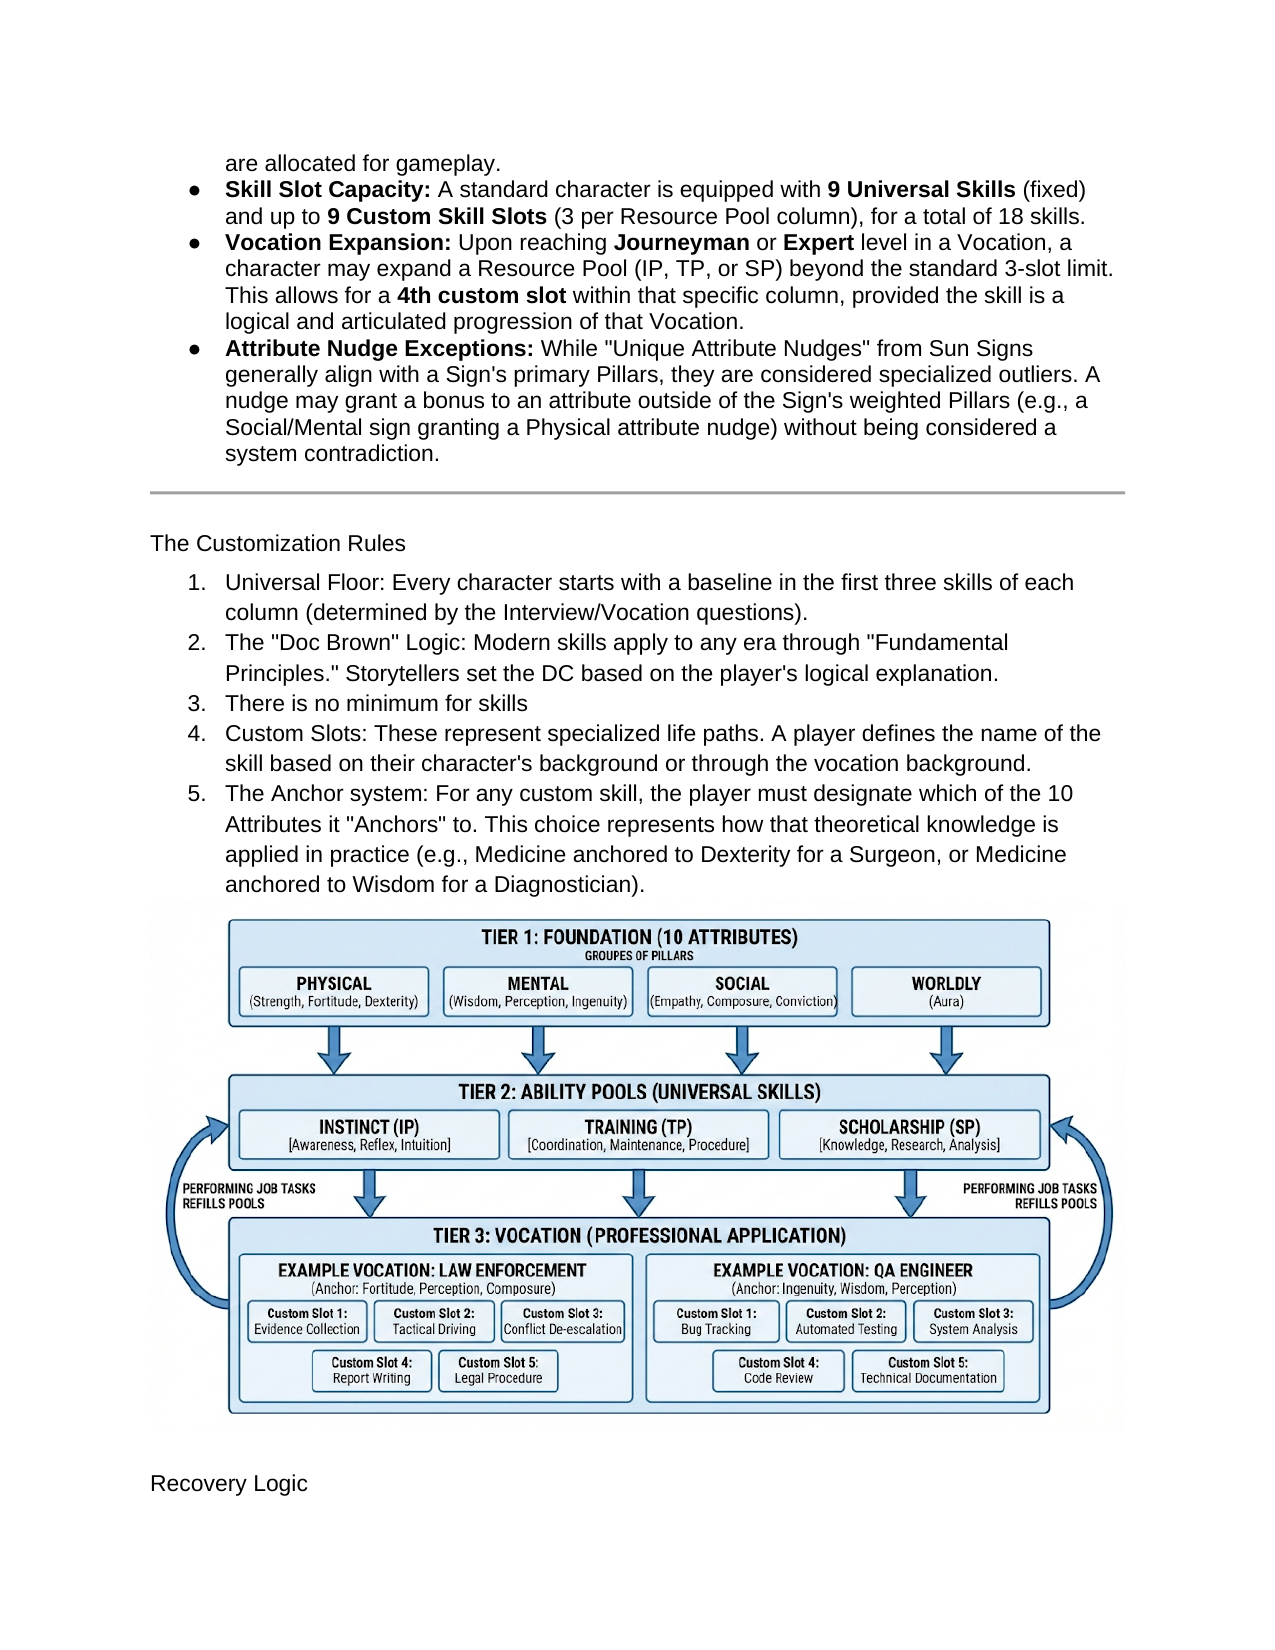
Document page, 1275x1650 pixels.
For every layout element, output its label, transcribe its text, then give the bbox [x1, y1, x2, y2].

list Vocation Expansion: Upon reaching Journeyman or Expert level in a Vocation, a character may expand a Resource Pool (IP, TP, or SP) beyond the standard 3-slot limit. This allows for a 4th custom slot within that specific column, provided the skill is a logical and articulated progression of that Vocation. [187, 229, 1125, 334]
picture [150, 901, 1125, 1433]
text Recovery Logic [150, 1470, 1125, 1496]
list Universal Floor: Every character starts with a baseline in the first three skills of each column (determined by the Interview/Vocation questions). [187, 569, 1125, 626]
list The Anchor system: For any custom skill, the player must designate which of the 10 Attributes it "Anchors" to. This choice represents how that theoretical knowledge is applied in practice (e.g., Medicine anchored to Dexterity for a Surgeon, or Medicine anchored to Wisdom for a Diagnostician). [187, 780, 1125, 897]
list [187, 150, 1125, 176]
list The "Doc Brown" Logic: Modern skills apply to any era through "Fundamental Principles." Storytellers set the DC based on the player's logical explanation. [187, 629, 1125, 686]
list Skill Slot Capacity: A standard character is equipped with 9 Universal Skills (fixed) and up to 9 Custom Skill Slots (3 per Resource Pool column), for a total of 18 skills. [187, 176, 1125, 229]
text The Customization Rules [150, 530, 1125, 556]
list Attribute Nudge Exceptions: While "Unique Attribute Nudges" from Sun Signs generally align with a Sign's primary Pillars, they are considered specialized outliers. A nudge may grant a bonus to an attribute outside of the Sign's weighted Pillars (e.g., a Social/Mental sign granting a Physical attribute nudge) without being considered a system contradiction. [187, 334, 1125, 466]
list There is no minimum for skills [187, 690, 1125, 716]
list Custom Slots: These represent specialized life paths. A player defines the name of the skill based on their character's background or through the vocation background. [187, 720, 1125, 777]
